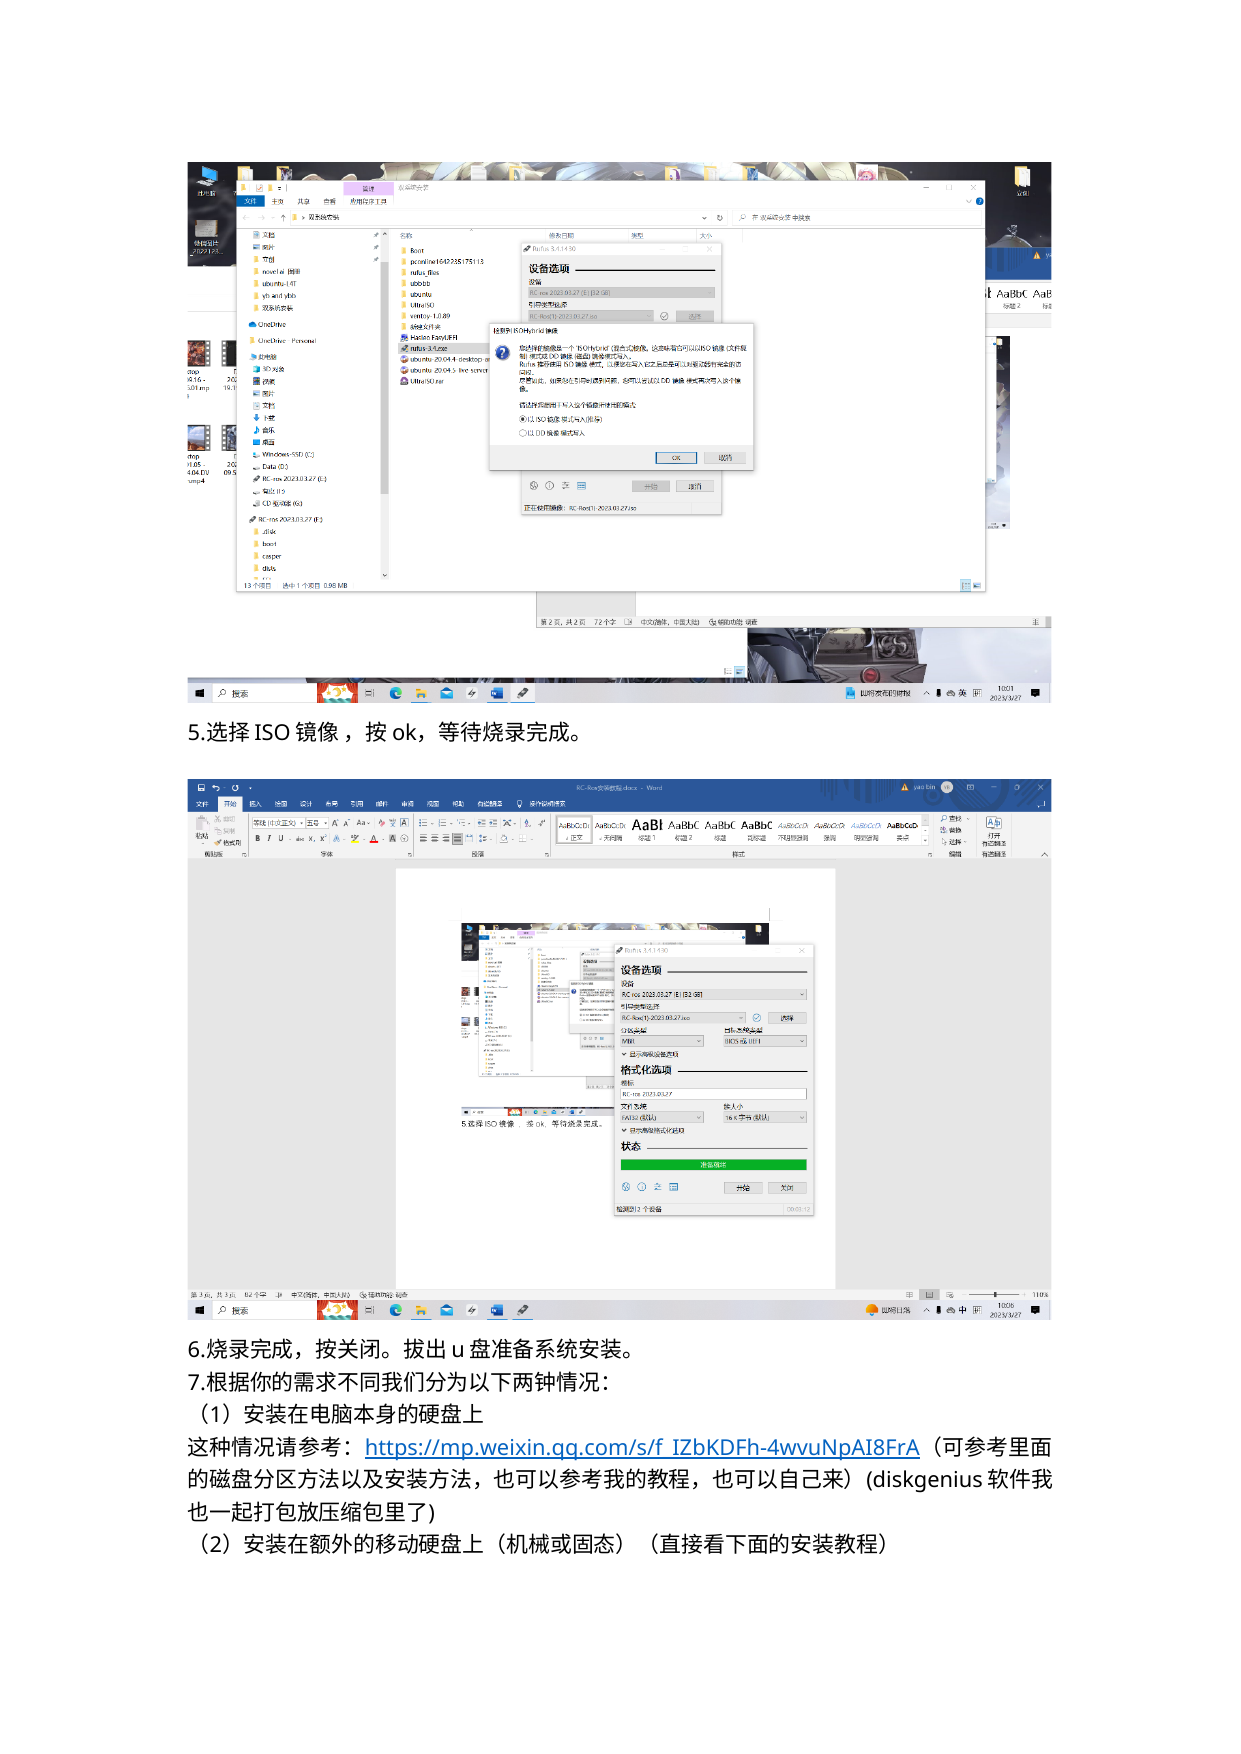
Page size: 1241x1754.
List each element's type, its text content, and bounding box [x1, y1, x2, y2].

text （2）安装在额外的移动硬盘上（机械或固态）（直接看下面的安装教程） [187, 1527, 1053, 1559]
text 这种情况请参考：https://mp.weixin.qq.com/s/f_IZbKDFh-4wvuNpAI8FrA（可参考里面的磁盘分区方法以及安装方法，也可以参考我的教程，也可以自己来）(diskgenius软件我也一起打包放压缩包里了) [187, 1429, 1053, 1527]
text 5.选择ISO镜像 ，按ok，等待烧录完成。 [187, 714, 1053, 747]
text 6.烧录完成，按关闭。拔出u盘准备系统安装。 [187, 1332, 1053, 1364]
text 7.根据你的需求不同我们分为以下两钟情况： [187, 1364, 1053, 1397]
picture [187, 162, 1052, 703]
text （1）安装在电脑本身的硬盘上 [187, 1397, 1053, 1429]
picture [187, 779, 1052, 1320]
